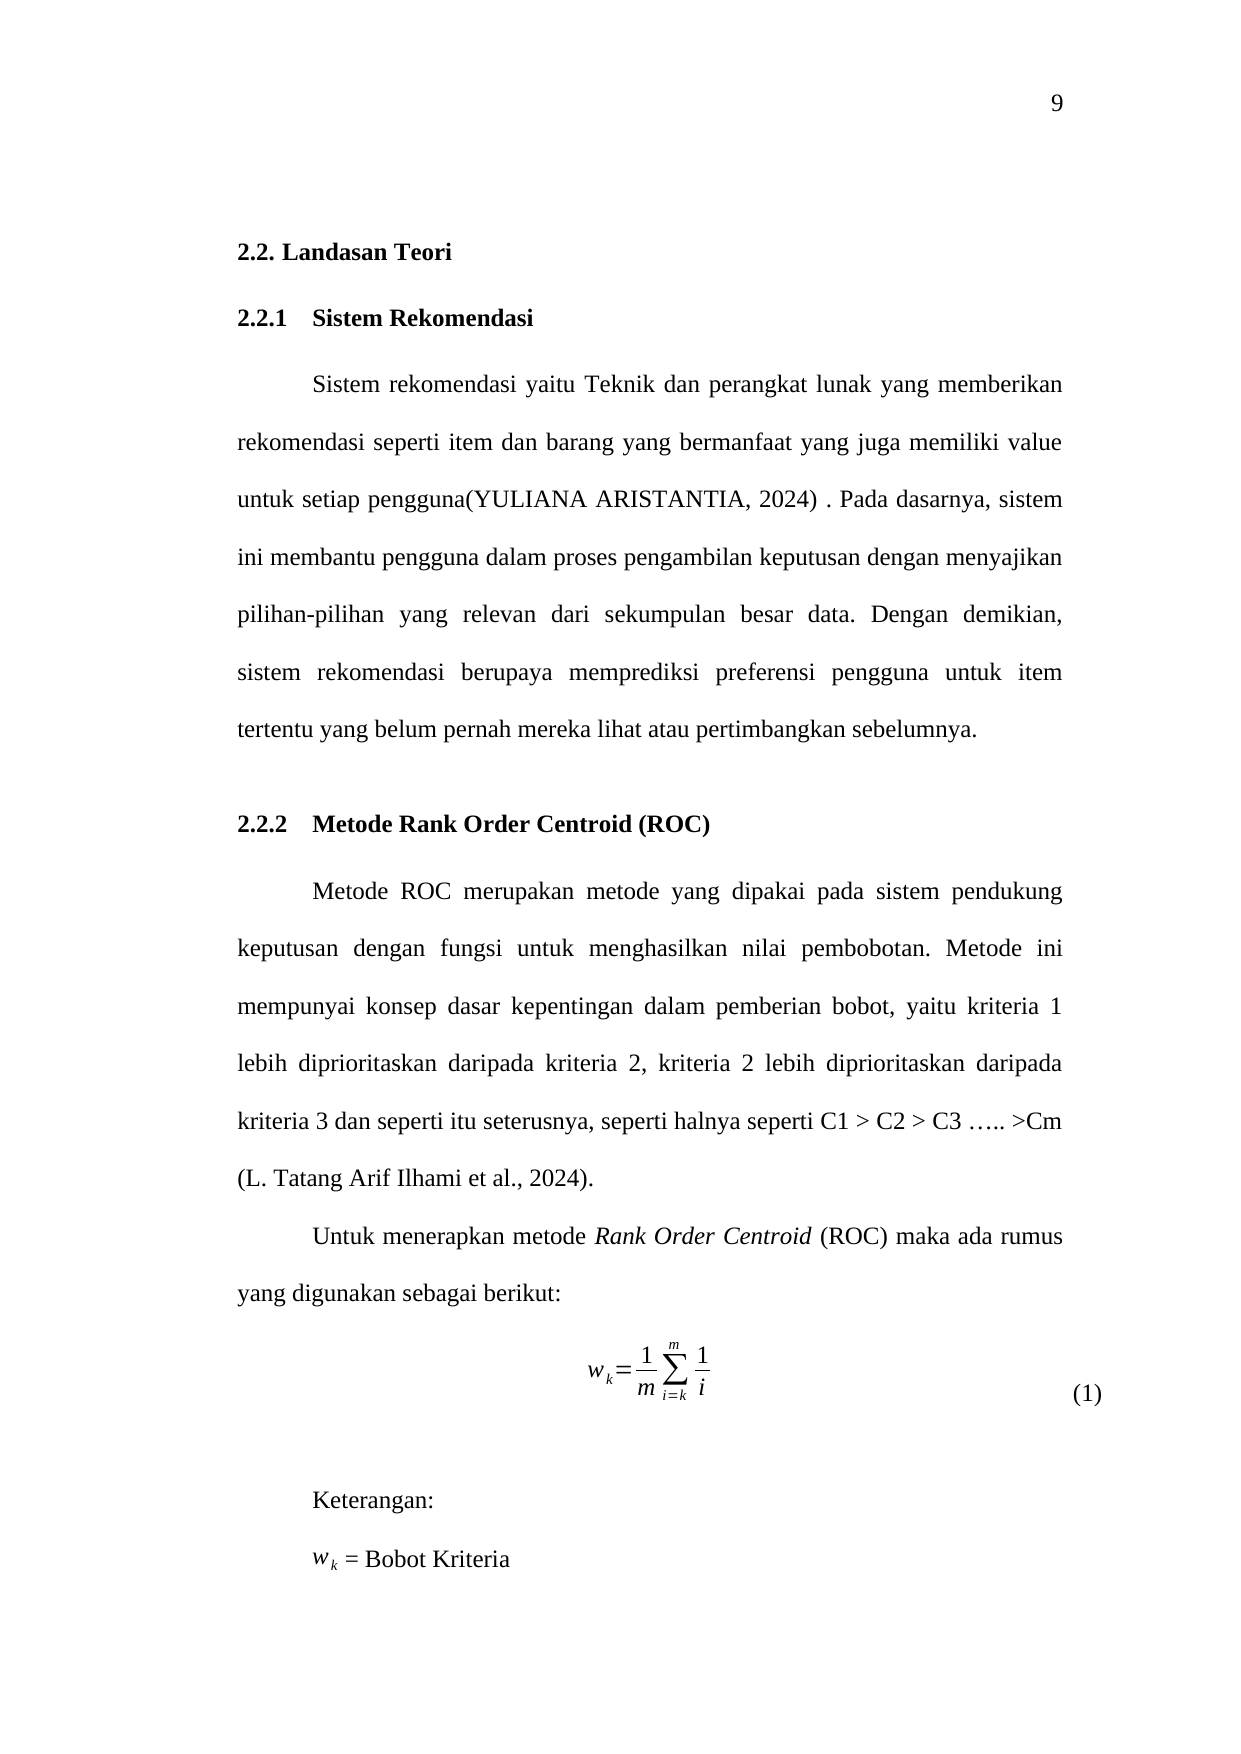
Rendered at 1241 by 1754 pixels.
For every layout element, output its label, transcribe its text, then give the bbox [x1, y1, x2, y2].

text Keterangan: [237, 1485, 1063, 1514]
text = Bobot Kriteria [237, 1543, 1063, 1574]
subtitle 2.2. Landasan Teori [237, 237, 1063, 266]
table_header (1) [1061, 1336, 1155, 1485]
text Metode ROC merupakan metode yang dipakai pada sistem pendukung keputusan dengan fungsi untuk menghasilkan nilai pembobotan. Metode ini mempunyai konsep dasar kepentingan dalam pemberian bobot, yaitu kriteria 1 lebih diprioritaskan daripada kriteria 2, kriteria 2 lebih diprioritaskan daripada kriteria 3 dan seperti itu seterusnya, seperti halnya seperti C1 > C2 > C3 ….. >Cm . [237, 876, 1063, 1192]
table_header [237, 1336, 1061, 1485]
subtitle 2.2.2 Metode Rank Order Centroid (ROC) [237, 809, 1063, 838]
text Sistem rekomendasi yaitu Teknik dan perangkat lunak yang memberikan rekomendasi seperti item dan barang yang bermanfaat yang juga memiliki value untuk setiap pengguna . Pada dasarnya, sistem ini membantu pengguna dalam proses pengambilan keputusan dengan menyajikan pilihan-pilihan yang relevan dari sekumpulan besar data. Dengan demikian, sistem rekomendasi berupaya memprediksi preferensi pengguna untuk item tertentu yang belum pernah mereka lihat atau pertimbangkan sebelumnya. [237, 369, 1063, 743]
text Untuk menerapkan metode Rank Order Centroid (ROC) maka ada rumus yang digunakan sebagai berikut: [237, 1221, 1063, 1307]
subtitle 2.2.1 Sistem Rekomendasi [237, 303, 1063, 332]
